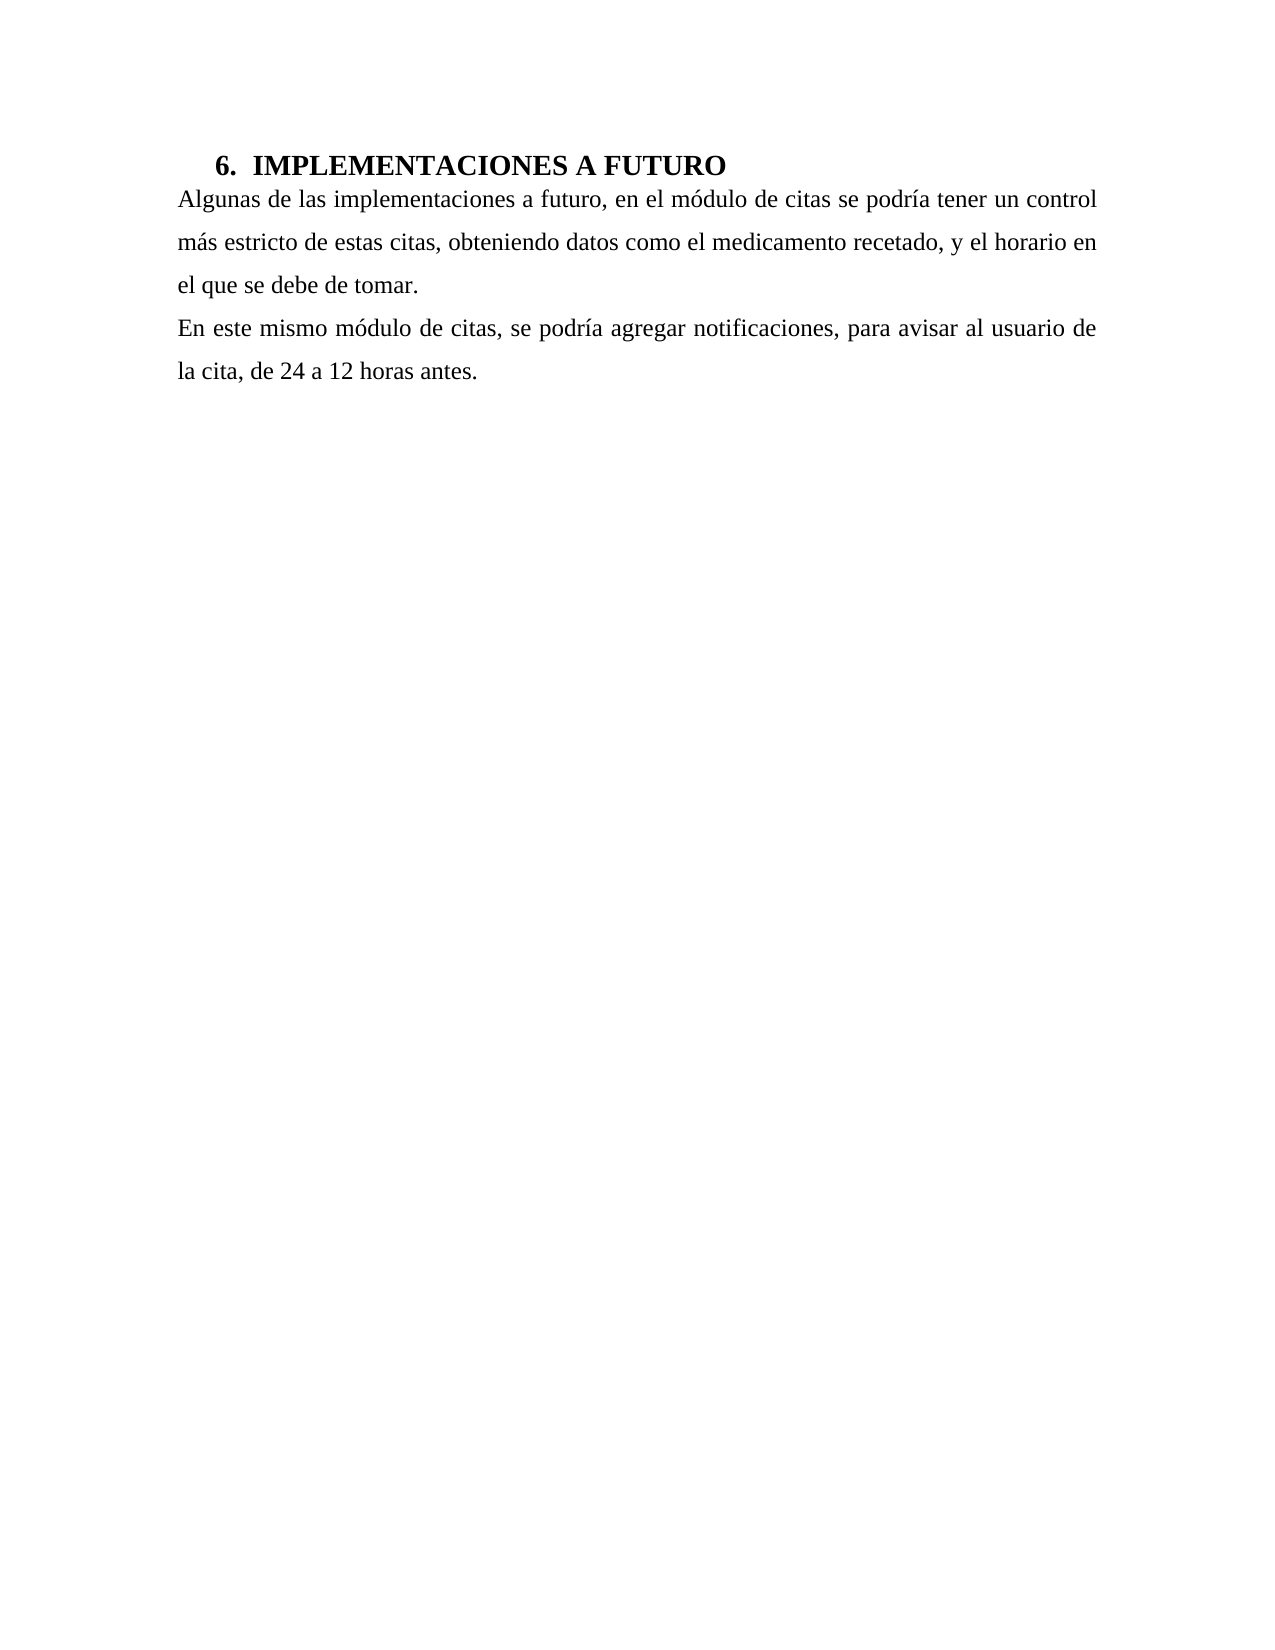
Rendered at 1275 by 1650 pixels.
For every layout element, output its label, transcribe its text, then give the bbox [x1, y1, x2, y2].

subtitle IMPLEMENTACIONES A FUTURO [215, 148, 1098, 181]
text Algunas de las implementaciones a futuro, en el módulo de citas se podría tener un control más estricto de estas citas, obteniendo datos como el medicamento recetado, y el horario en el que se debe de tomar. [177, 184, 1098, 299]
text En este mismo módulo de citas, se podría agregar notificaciones, para avisar al usuario de la cita, de 24 a 12 horas antes. [177, 313, 1098, 385]
